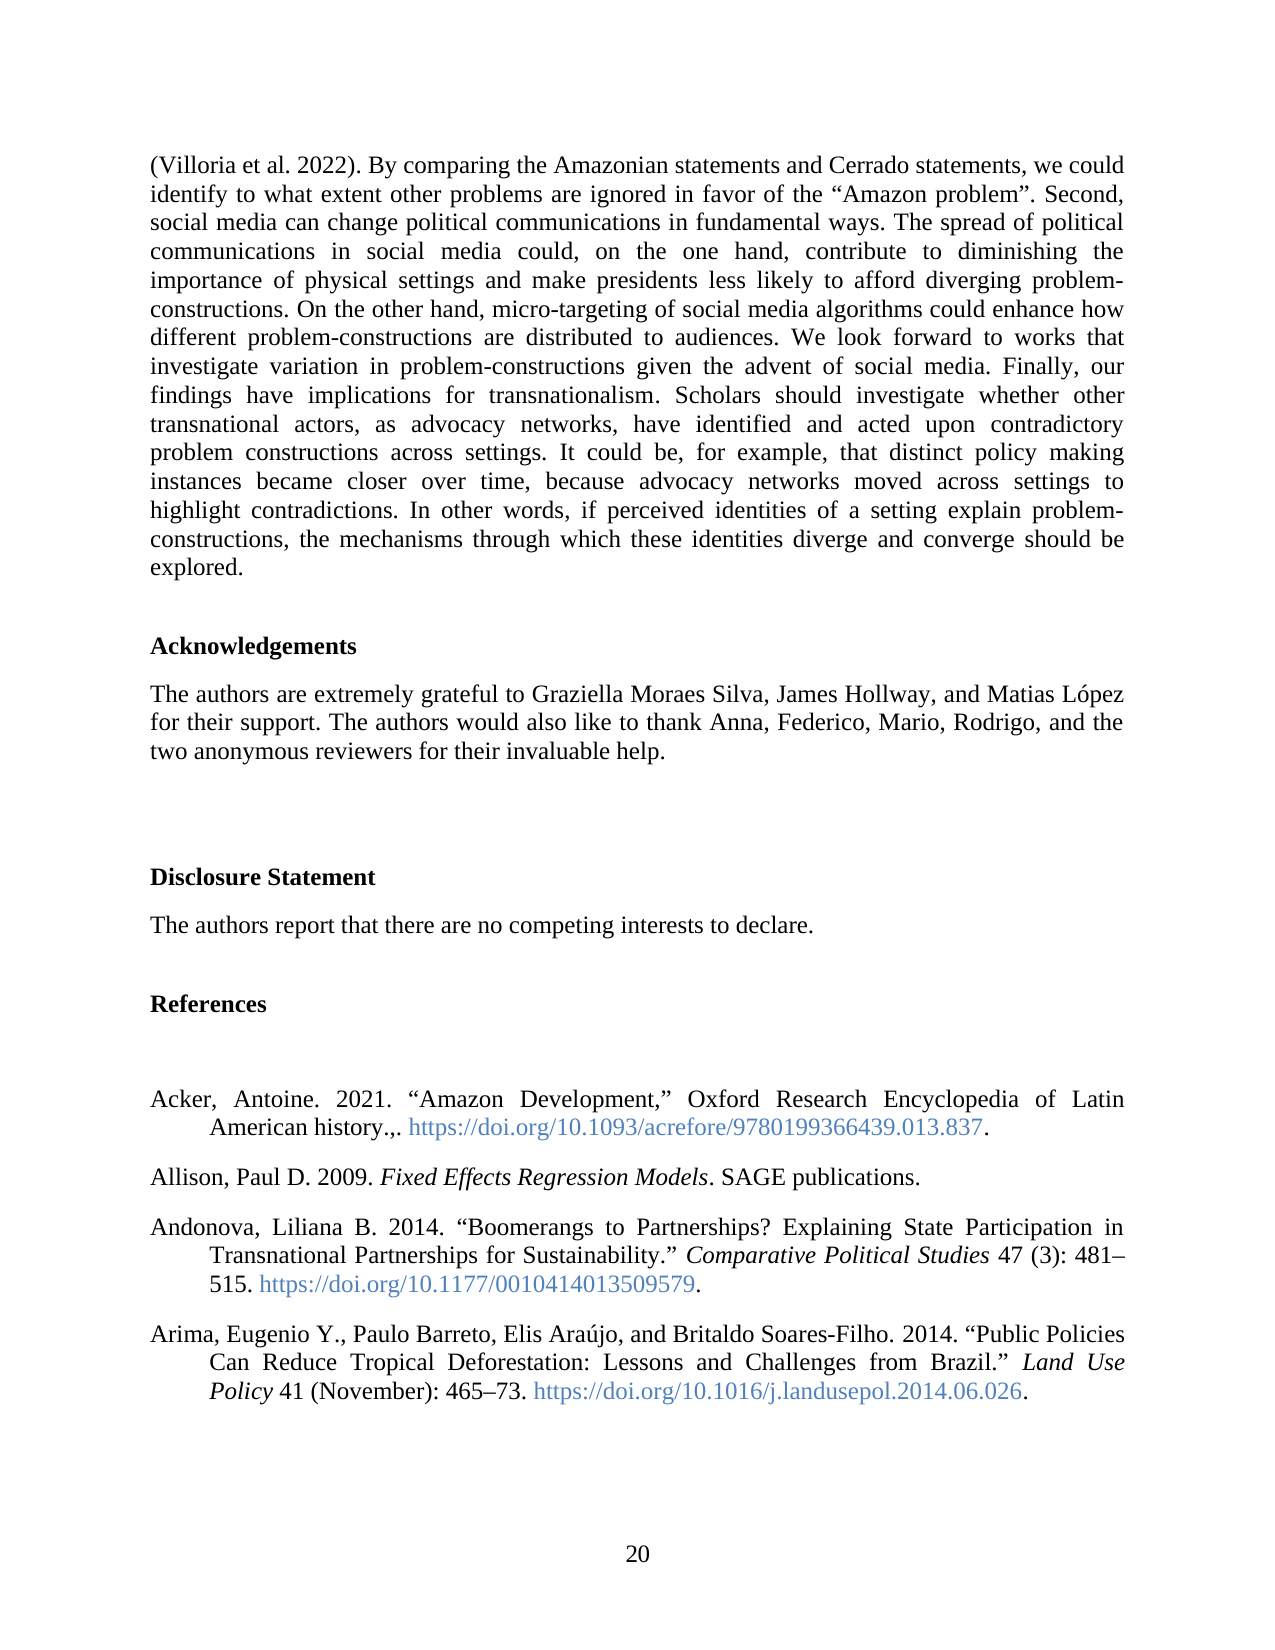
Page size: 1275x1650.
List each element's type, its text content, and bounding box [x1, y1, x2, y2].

text Acker, Antoine. 2021. “Amazon Development,” Oxford Research Encyclopedia of Latin American history.,. https://doi.org/10.1093/acrefore/9780199366439.013.837. [150, 1084, 1125, 1141]
text The authors are extremely grateful to Graziella Moraes Silva, James Hollway, and Matias López for their support. The authors would also like to thank Anna, Federico, Mario, Rodrigo, and the two anonymous reviewers for their invaluable help. [150, 679, 1125, 765]
text Arima, Eugenio Y., Paulo Barreto, Elis Araújo, and Britaldo Soares-Filho. 2014. “Public Policies Can Reduce Tropical Deforestation: Lessons and Challenges from Brazil.” Land Use Policy 41 (November): 465–73. https://doi.org/10.1016/j.landusepol.2014.06.026. [150, 1319, 1125, 1405]
subtitle Disclosure Statement [150, 862, 1125, 891]
text Allison, Paul D. 2009. Fixed Effects Regression Models. SAGE publications. [150, 1162, 1125, 1191]
text Andonova, Liliana B. 2014. “Boomerangs to Partnerships? Explaining State Participation in Transnational Partnerships for Sustainability.” Comparative Political Studies 47 (3): 481–515. https://doi.org/10.1177/0010414013509579. [150, 1212, 1125, 1298]
subtitle Acknowledgements [150, 631, 1125, 660]
subtitle References [150, 989, 1125, 1017]
text The authors report that there are no competing interests to declare. [150, 910, 1125, 939]
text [150, 150, 1125, 581]
